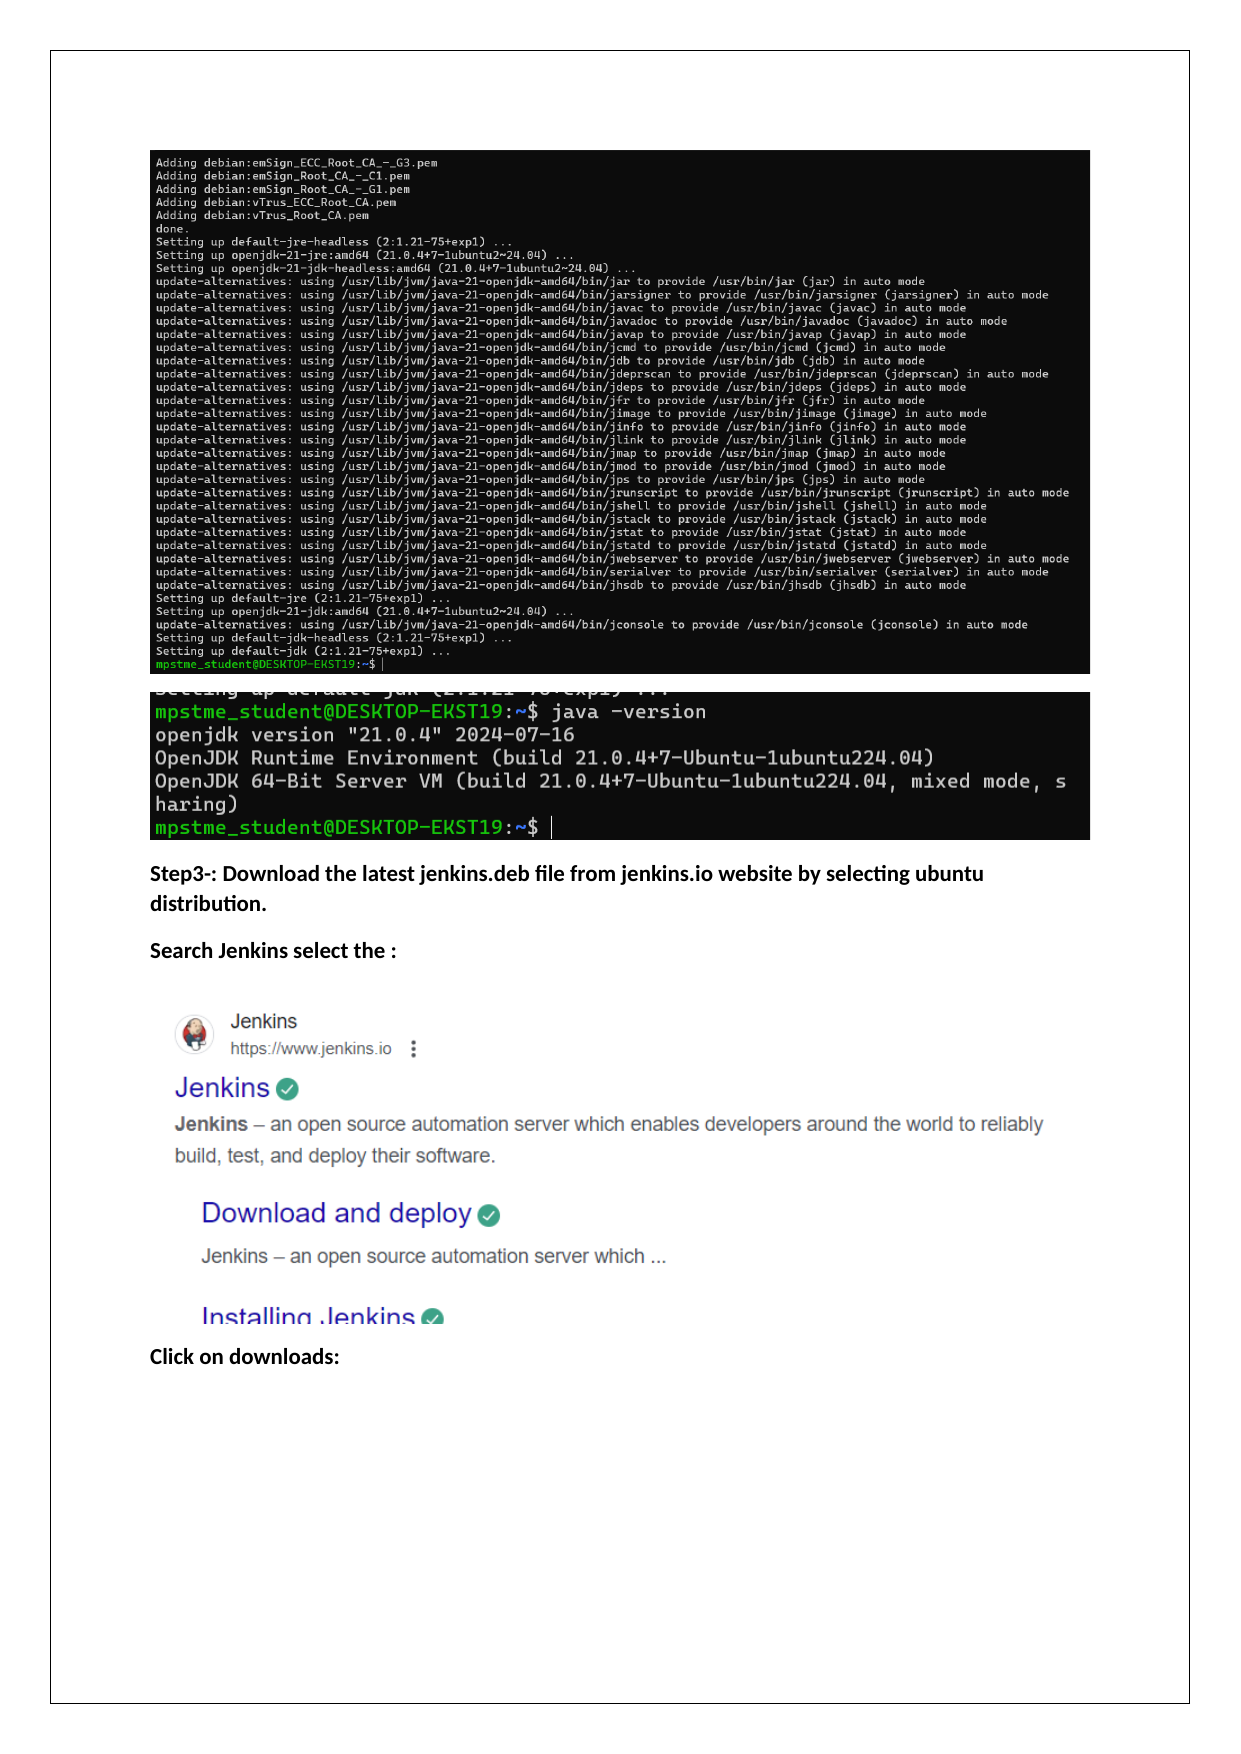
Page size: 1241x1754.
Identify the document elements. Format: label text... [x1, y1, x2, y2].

text Search Jenkins select the : [150, 936, 1090, 964]
picture [150, 150, 1091, 674]
picture [150, 982, 1091, 1324]
text Step3-: Download the latest jenkins.deb file from jenkins.io website by selecting ubuntu distribution. [150, 859, 1090, 917]
text Click on downloads: [150, 1342, 1090, 1370]
picture [150, 692, 1091, 840]
